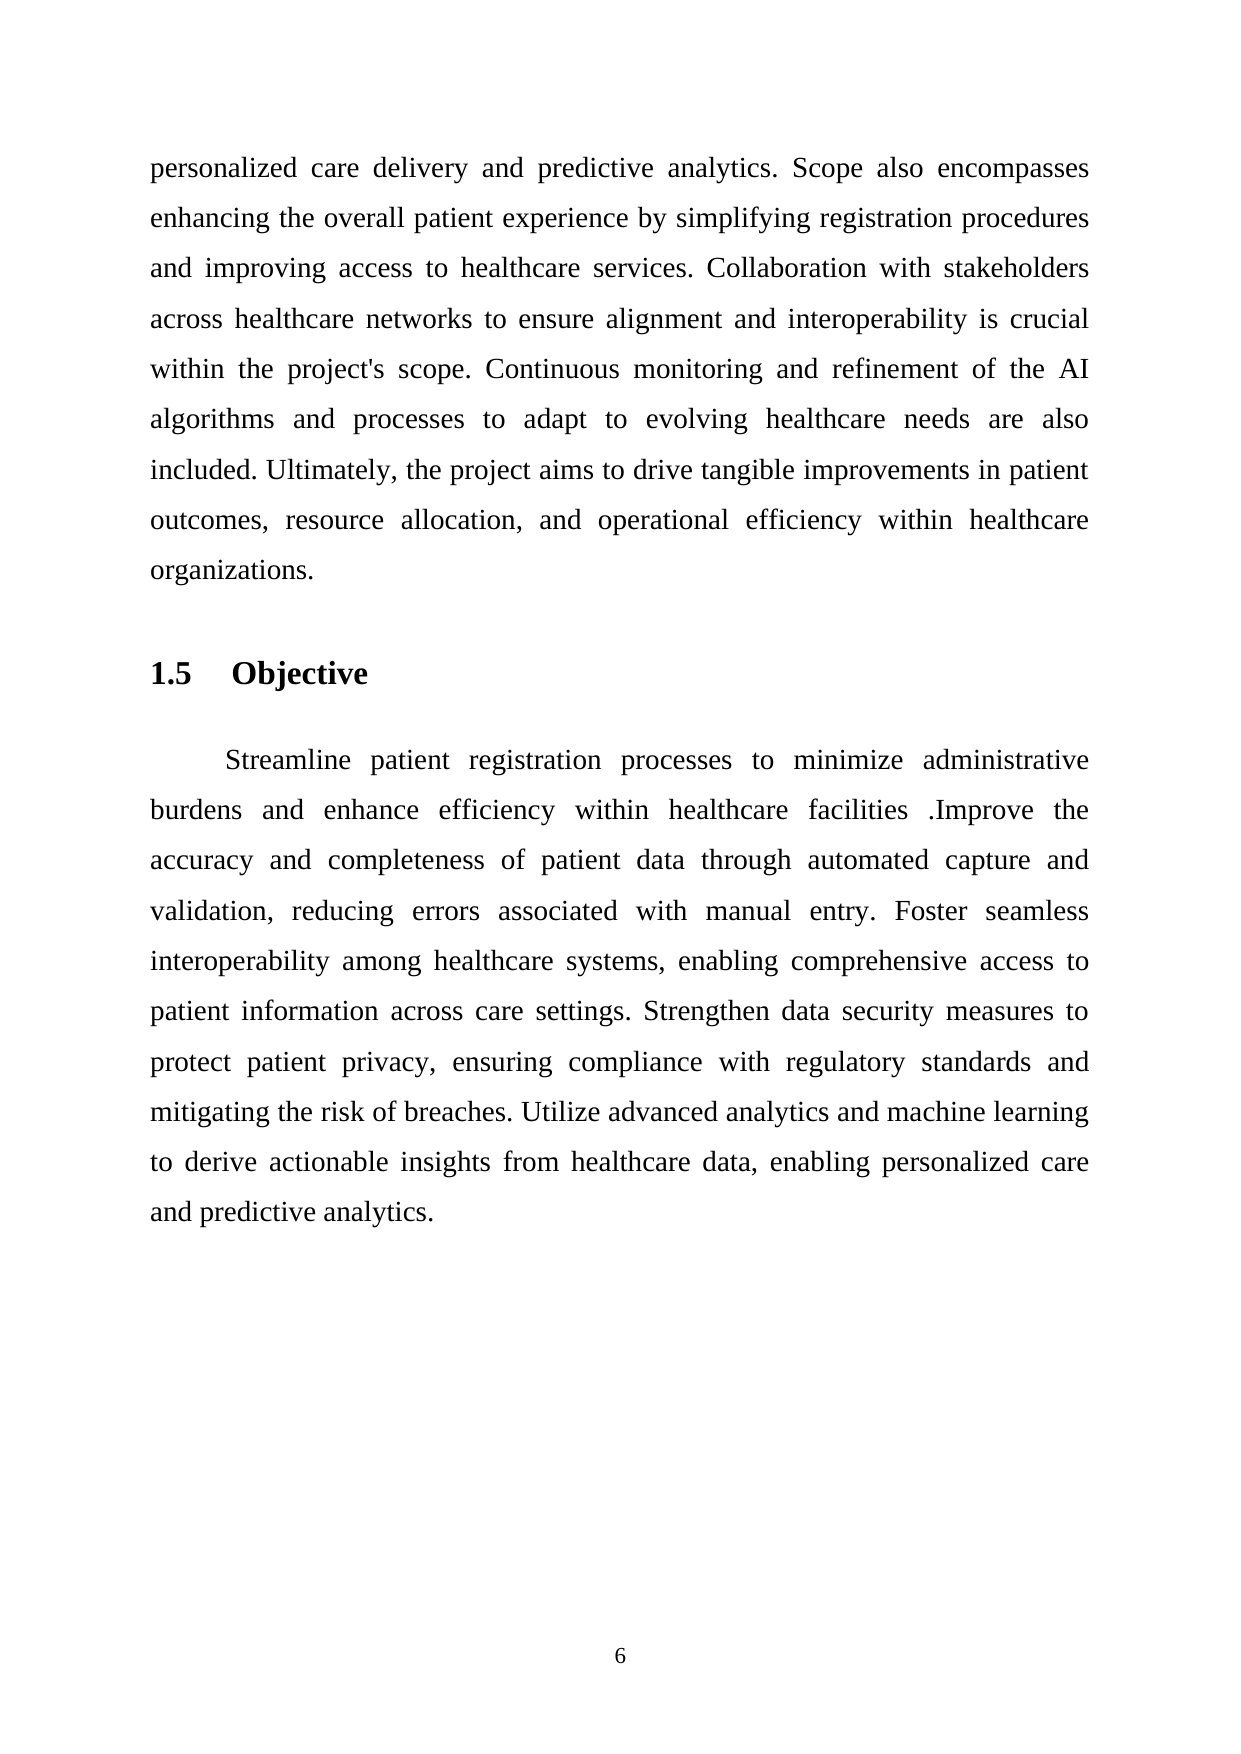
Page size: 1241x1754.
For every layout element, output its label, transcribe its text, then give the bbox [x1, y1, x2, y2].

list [150, 150, 1090, 586]
list Streamline patient registration processes to minimize administrative burdens and enhance efficiency within healthcare facilities .Improve the accuracy and completeness of patient data through automated capture and validation, reducing errors associated with manual entry. Foster seamless interoperability among healthcare systems, enabling comprehensive access to patient information across care settings. Strengthen data security measures to protect patient privacy, ensuring compliance with regulatory standards and mitigating the risk of breaches. Utilize advanced analytics and machine learning to derive actionable insights from healthcare data, enabling personalized care and predictive analytics. [150, 742, 1090, 1228]
list Objective [150, 653, 1090, 691]
